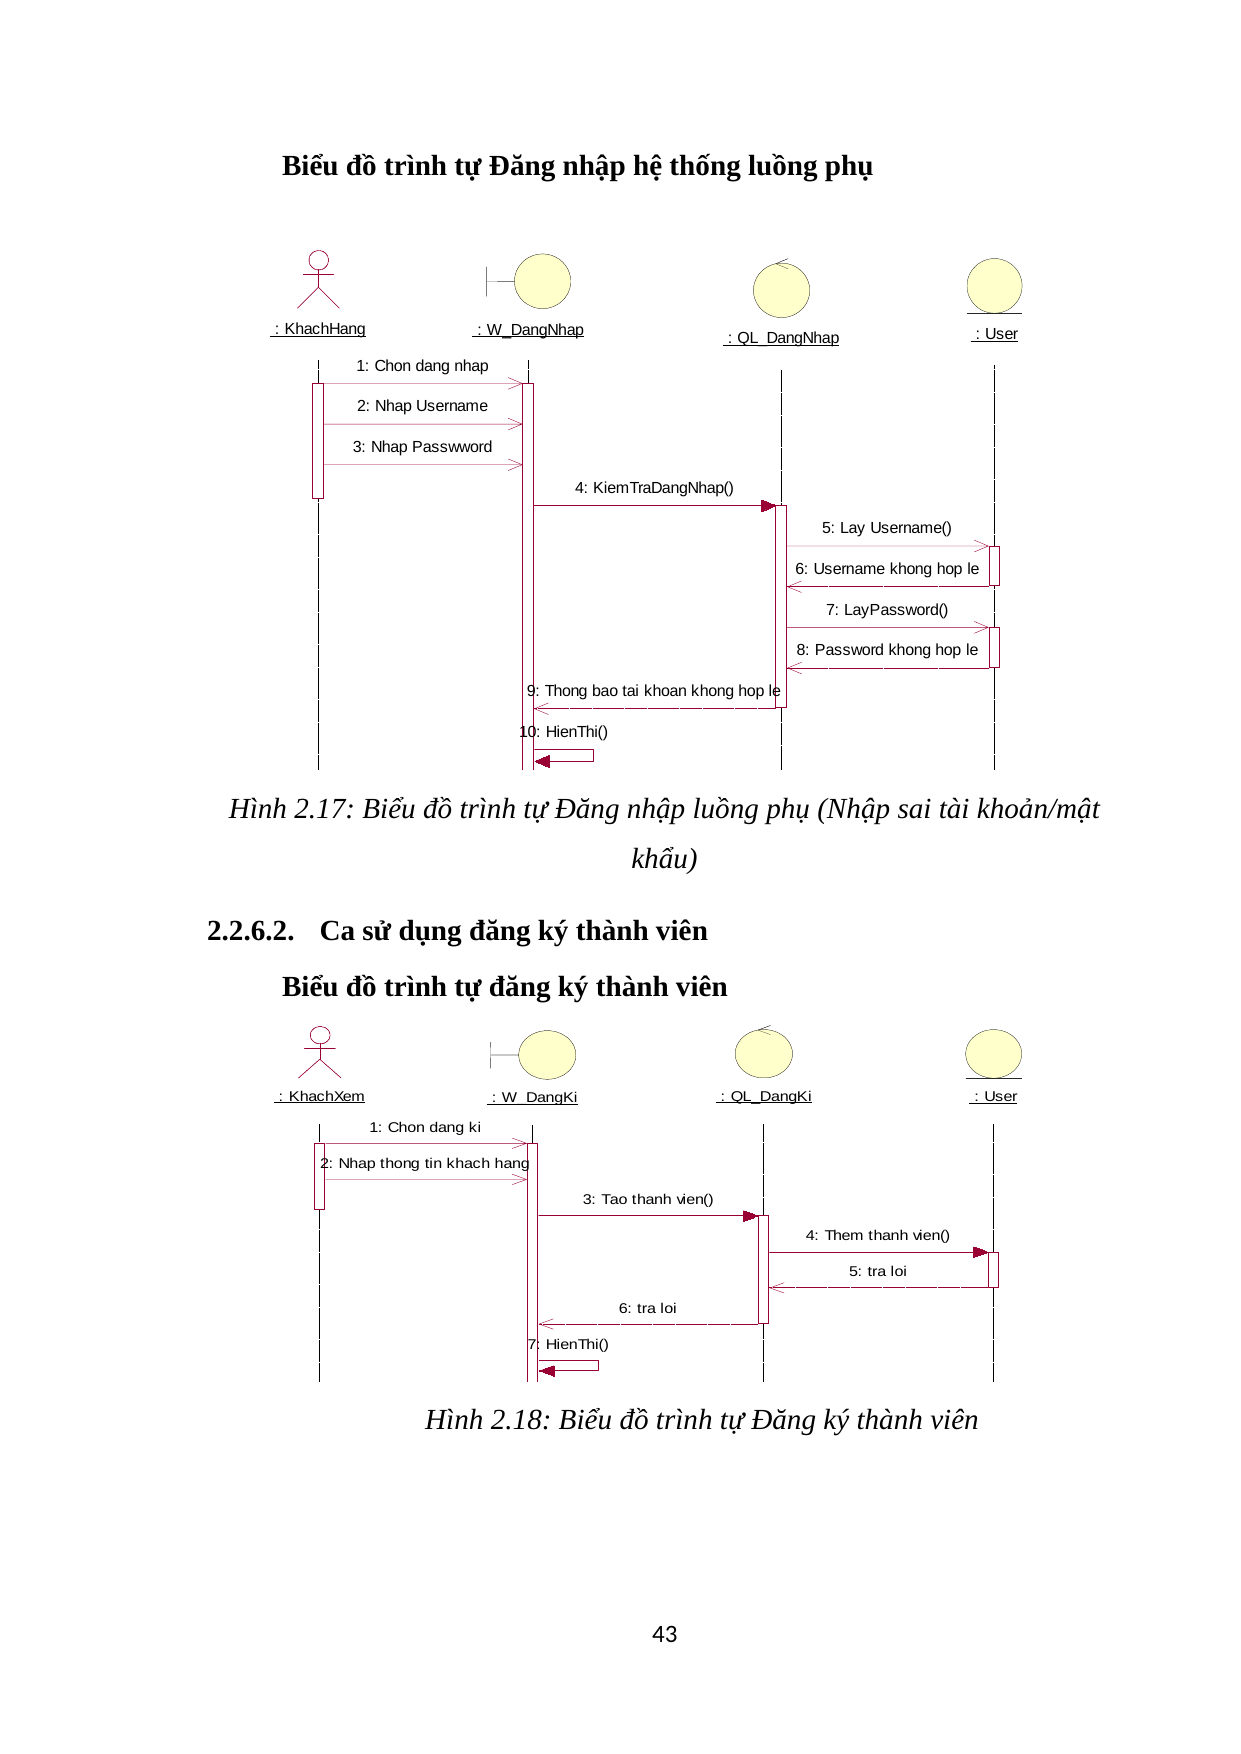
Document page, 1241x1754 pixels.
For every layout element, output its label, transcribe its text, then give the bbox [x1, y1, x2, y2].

text Biểu đồ trình tự Đăng nhập hệ thống luồng phụ [207, 148, 1122, 181]
text Biểu đồ trình tự đăng ký thành viên [207, 969, 1122, 1003]
list Ca sử dụng đăng ký thành viên [207, 913, 1122, 946]
text Hình 2.17: Biểu đồ trình tự Đăng nhập luồng phụ (Nhập sai tài khoản/mật khẩu) [207, 791, 1122, 875]
text Hình 2.18: Biểu đồ trình tự Đăng ký thành viên [282, 1402, 1122, 1436]
